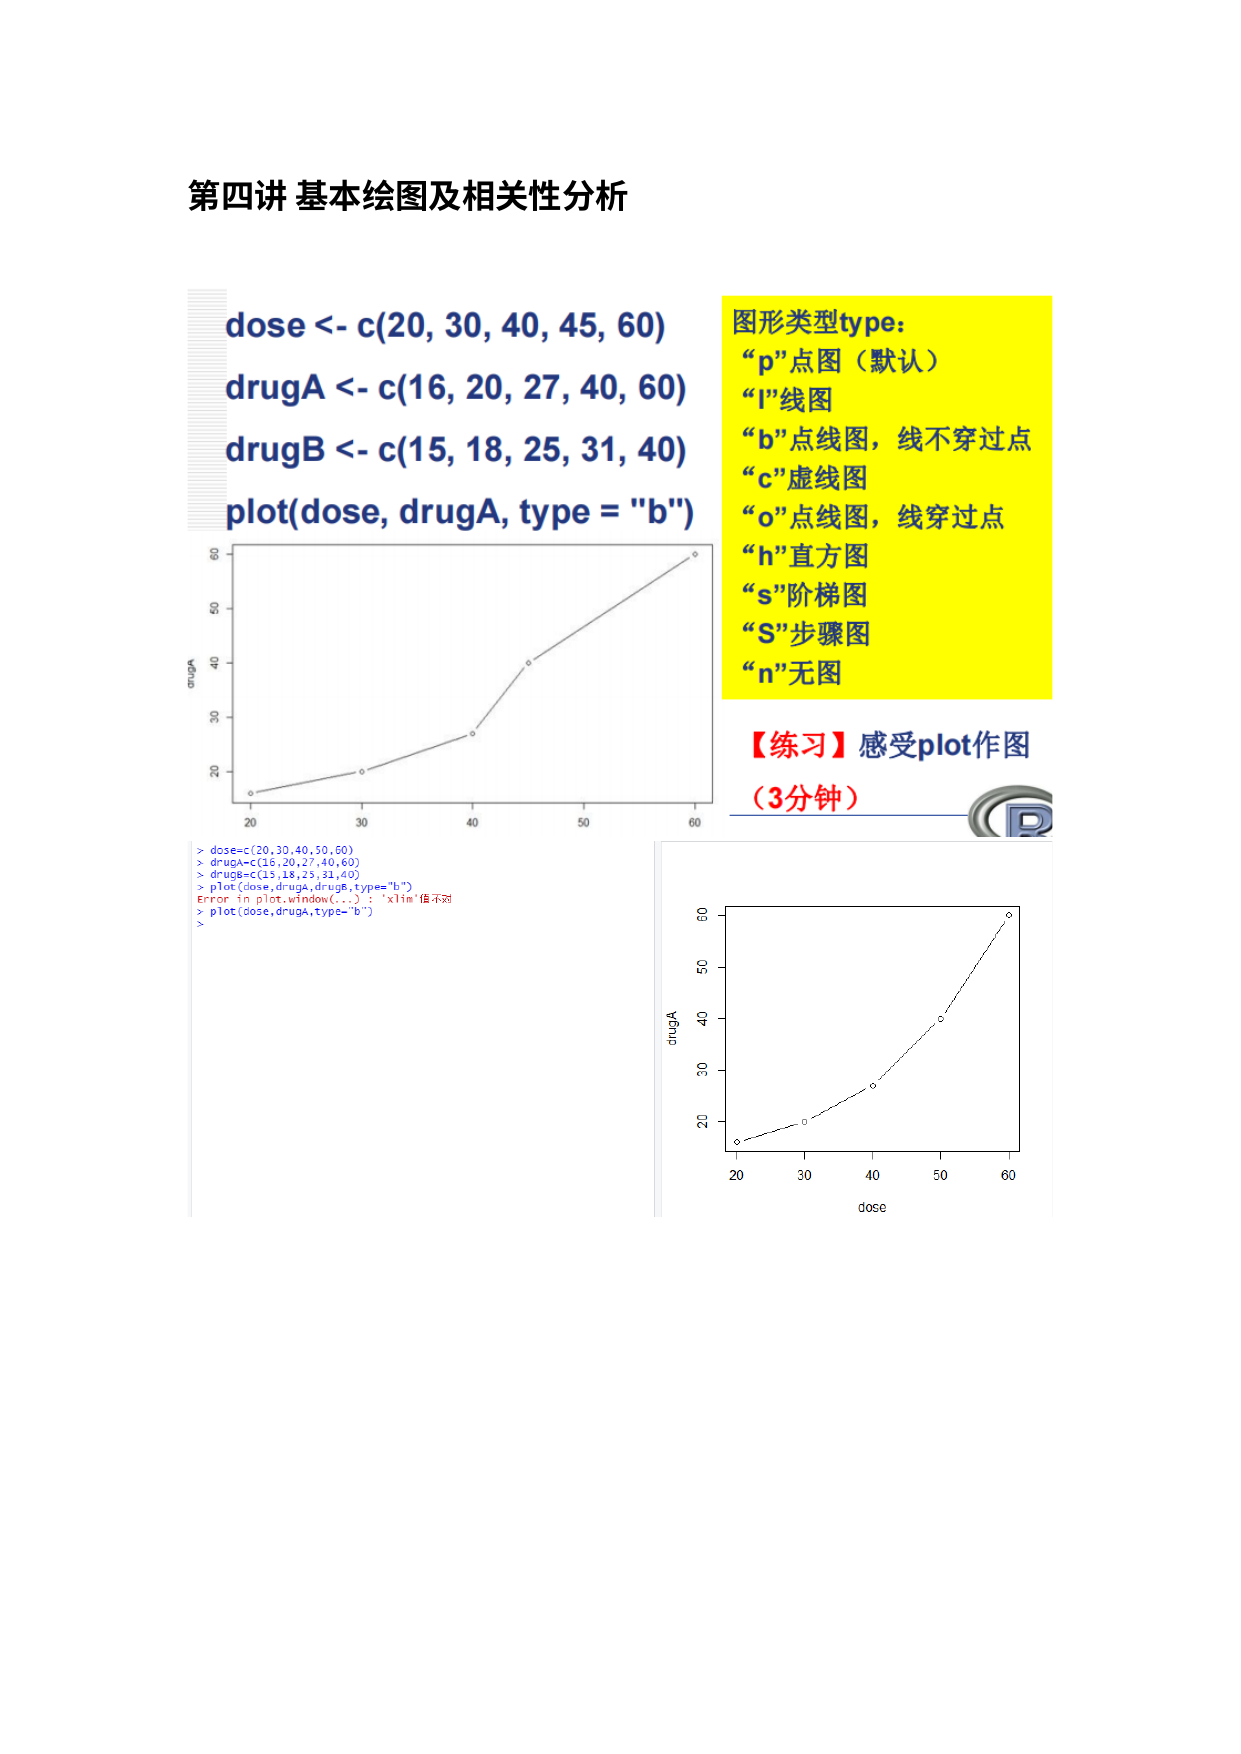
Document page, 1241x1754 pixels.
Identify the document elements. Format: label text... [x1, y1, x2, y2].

picture [187, 288, 1053, 837]
picture [187, 841, 1053, 1217]
subtitle 基本绘图及相关性分析 [187, 162, 1053, 227]
